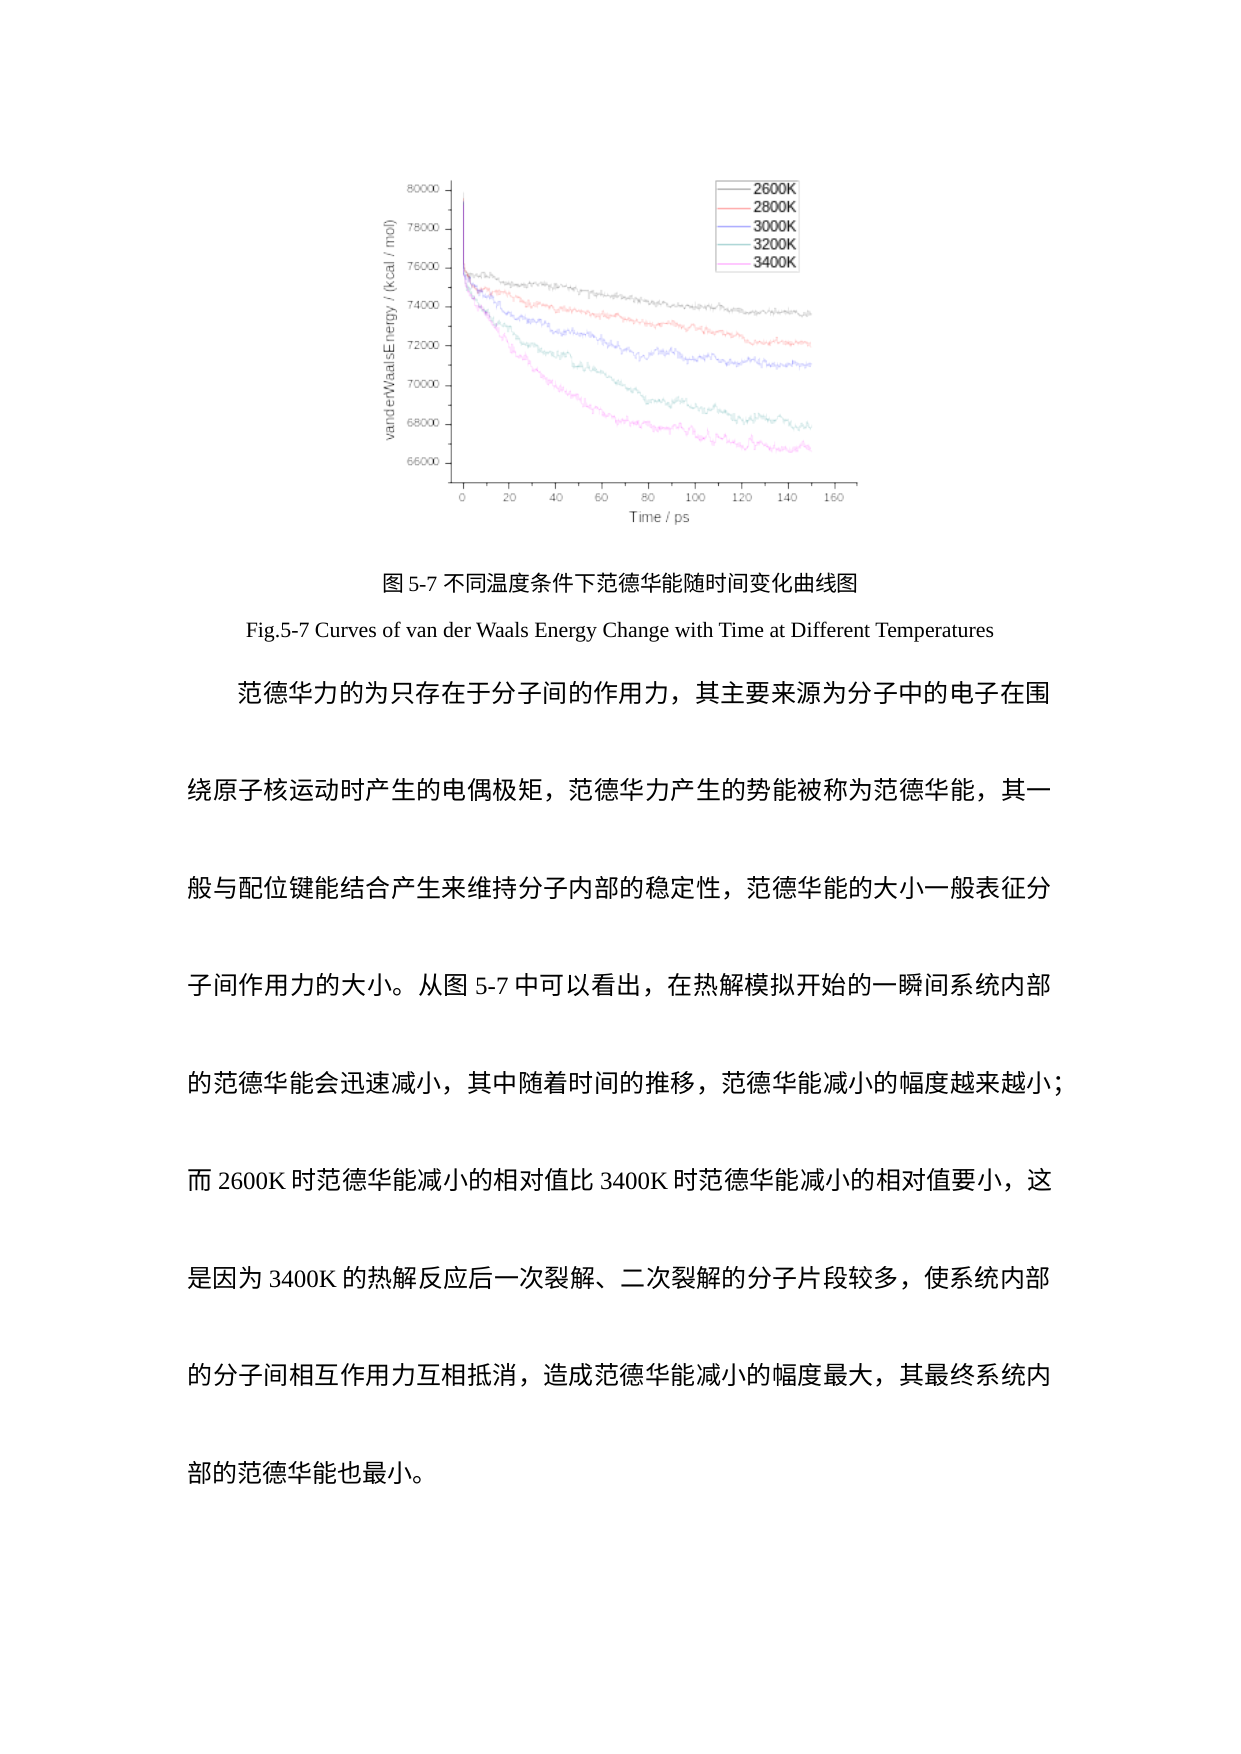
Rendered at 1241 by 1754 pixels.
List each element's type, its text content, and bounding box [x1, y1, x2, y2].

text Fig.5-7 Curves of van der Waals Energy Change with Time at Different Temperatures [187, 614, 1053, 646]
text 图5-7 不同温度条件下范德华能随时间变化曲线图 [187, 565, 1053, 598]
text 范德华力的为只存在于分子间的作用力，其主要来源为分子中的电子在围绕原子核运动时产生的电偶极矩，范德华力产生的势能被称为范德华能，其一般与配位键能结合产生来维持分子内部的稳定性，范德华能的大小一般表征分子间作用力的大小。从图5-7中可以看出，在热解模拟开始的一瞬间系统内部的范德华能会迅速减小，其中随着时间的推移，范德华能减小的幅度越来越小；而2600K时范德华能减小的相对值比3400K时范德华能减小的相对值要小，这是因为3400K的热解反应后一次裂解、二次裂解的分子片段较多，使系统内部的分子间相互作用力互相抵消，造成范德华能减小的幅度最大，其最终系统内部的范德华能也最小。 [187, 659, 1053, 1504]
